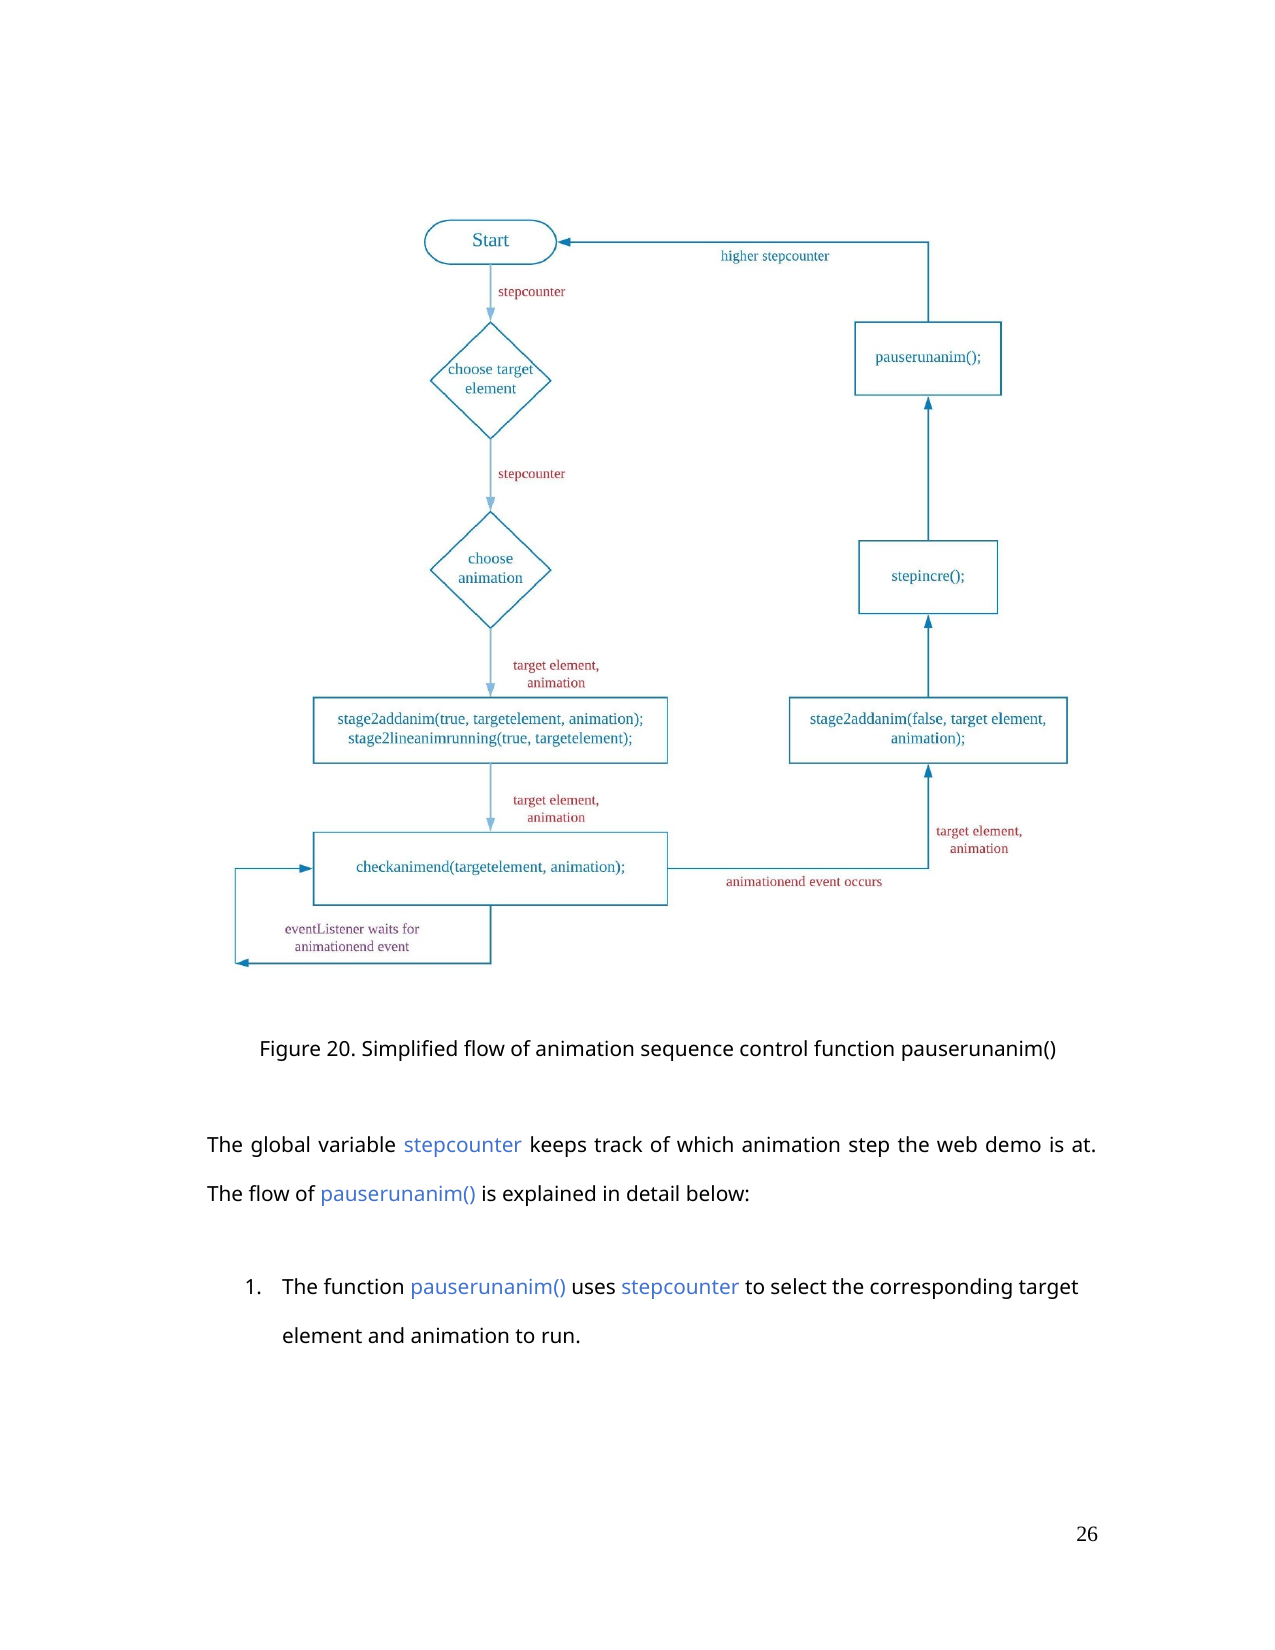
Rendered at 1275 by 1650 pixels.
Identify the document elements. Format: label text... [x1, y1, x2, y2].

list The function pauserunanim() uses stepcounter to select the corresponding target element and animation to run. [244, 1270, 1098, 1351]
text Figure 20. Simplified flow of animation sequence control function pauserunanim() [207, 1032, 1098, 1065]
text The global variable stepcounter keeps track of which animation step the web demo is at. The flow of pauserunanim() is explained in detail below: [207, 1128, 1098, 1209]
picture [206, 191, 1095, 996]
